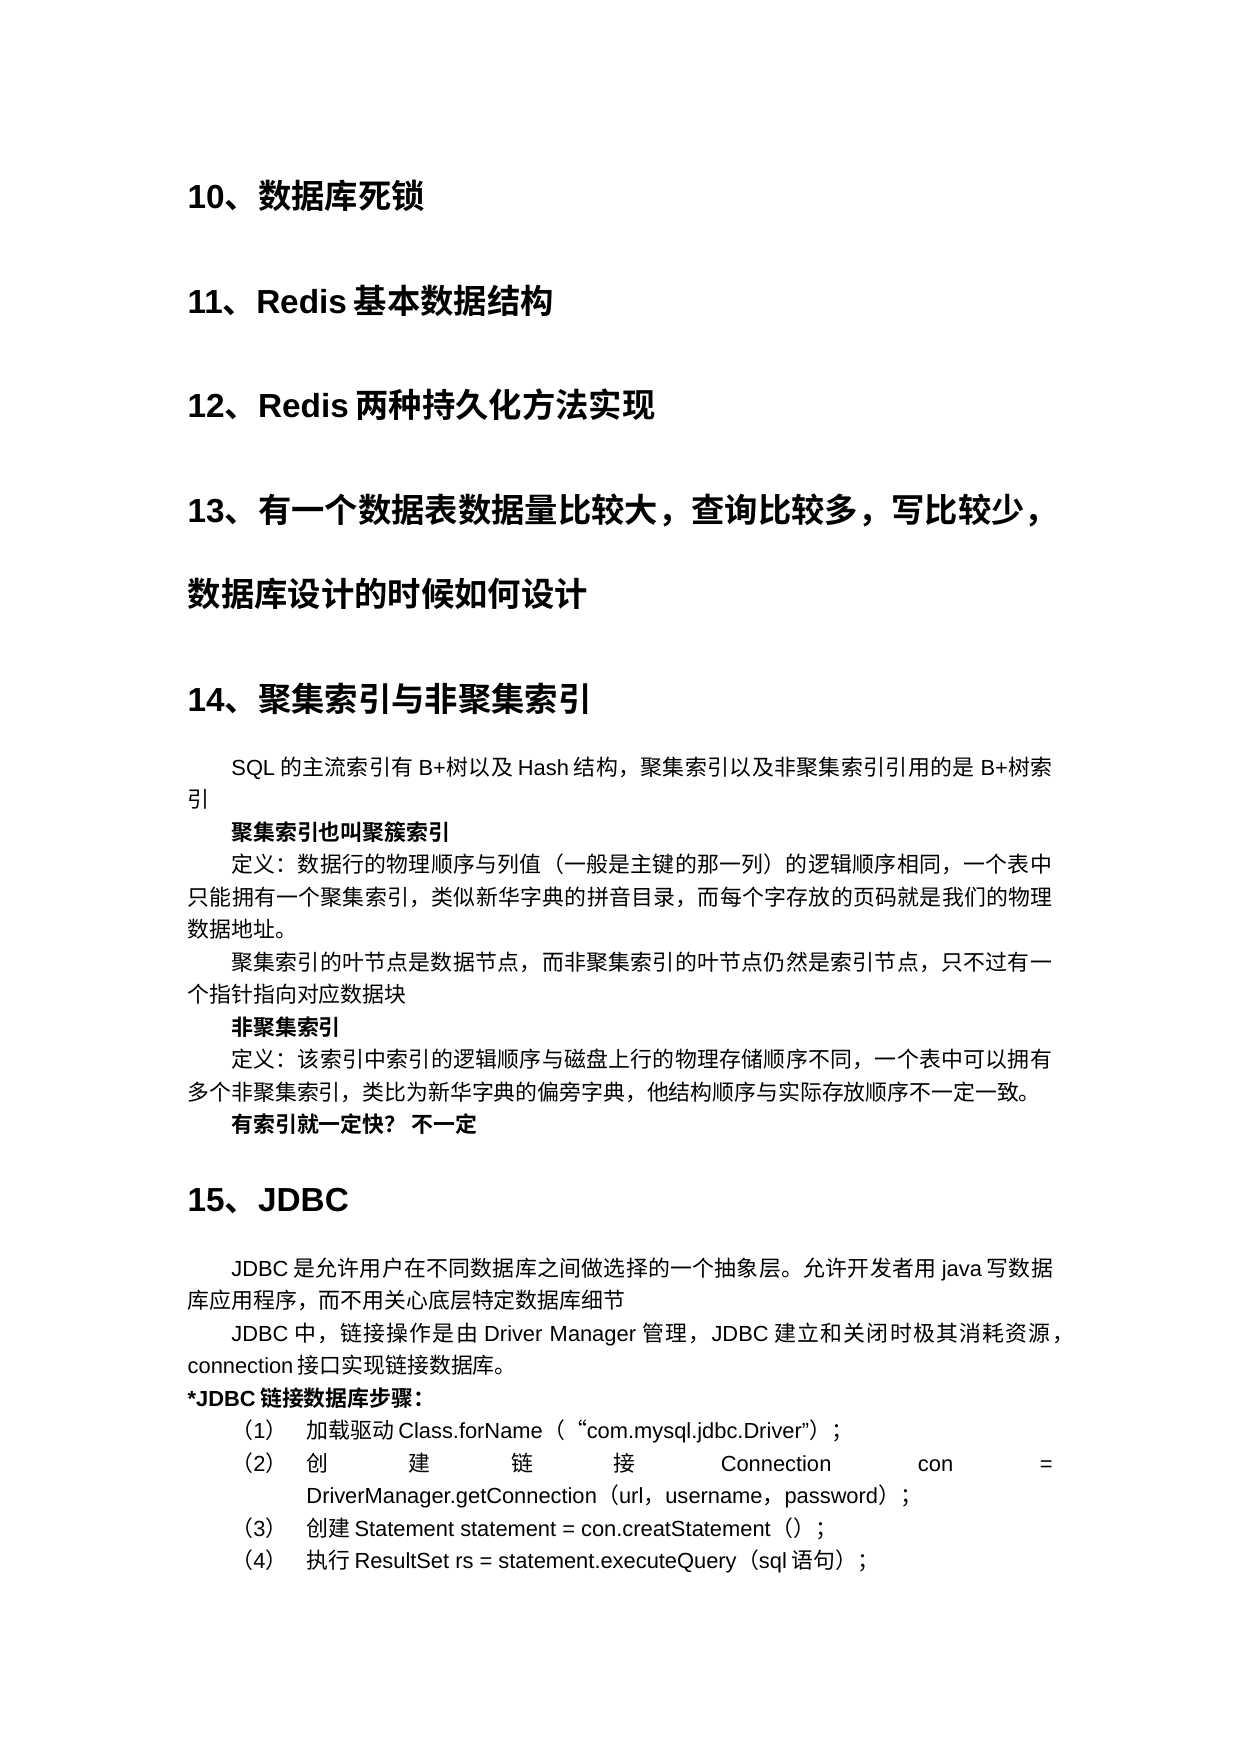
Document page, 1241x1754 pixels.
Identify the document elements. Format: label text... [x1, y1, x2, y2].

subtitle 12、Redis两种持久化方法实现 [187, 371, 1053, 436]
text *JDBC链接数据库步骤： [187, 1380, 1053, 1413]
text 聚集索引的叶节点是数据节点，而非聚集索引的叶节点仍然是索引节点，只不过有一个指针指向对应数据块 [187, 944, 1053, 1009]
list 执行ResultSet rs = statement.executeQuery（sql语句）； [231, 1543, 1053, 1575]
text 有索引就一定快？ 不一定 [187, 1107, 1053, 1139]
text JDBC是允许用户在不同数据库之间做选择的一个抽象层。允许开发者用java写数据库应用程序，而不用关心底层特定数据库细节 [187, 1250, 1053, 1315]
subtitle 14、聚集索引与非聚集索引 [187, 664, 1053, 729]
list 创建Statement statement = con.creatStatement（）； [231, 1510, 1053, 1543]
text 定义：该索引中索引的逻辑顺序与磁盘上行的物理存储顺序不同，一个表中可以拥有多个非聚集索引，类比为新华字典的偏旁字典，他结构顺序与实际存放顺序不一定一致。 [187, 1042, 1053, 1107]
text SQL的主流索引有B+树以及Hash结构，聚集索引以及非聚集索引引用的是B+树索引 [187, 749, 1053, 814]
subtitle 13、有一个数据表数据量比较大，查询比较多，写比较少，数据库设计的时候如何设计 [187, 475, 1053, 624]
text JDBC中，链接操作是由Driver Manager管理，JDBC建立和关闭时极其消耗资源，connection接口实现链接数据库。 [187, 1315, 1053, 1380]
list 加载驱动Class.forName（“com.mysql.jdbc.Driver”）； [231, 1413, 1053, 1445]
subtitle 11、Redis基本数据结构 [187, 266, 1053, 331]
text 聚集索引也叫聚簇索引 [187, 814, 1053, 847]
subtitle 10、数据库死锁 [187, 162, 1053, 227]
subtitle 15、JDBC [187, 1164, 1053, 1229]
list 创建链接Connection con = DriverManager.getConnection（url，username，password）； [231, 1445, 1053, 1510]
text 非聚集索引 [187, 1009, 1053, 1042]
text 定义：数据行的物理顺序与列值（一般是主键的那一列）的逻辑顺序相同，一个表中只能拥有一个聚集索引，类似新华字典的拼音目录，而每个字存放的页码就是我们的物理数据地址。 [187, 847, 1053, 944]
